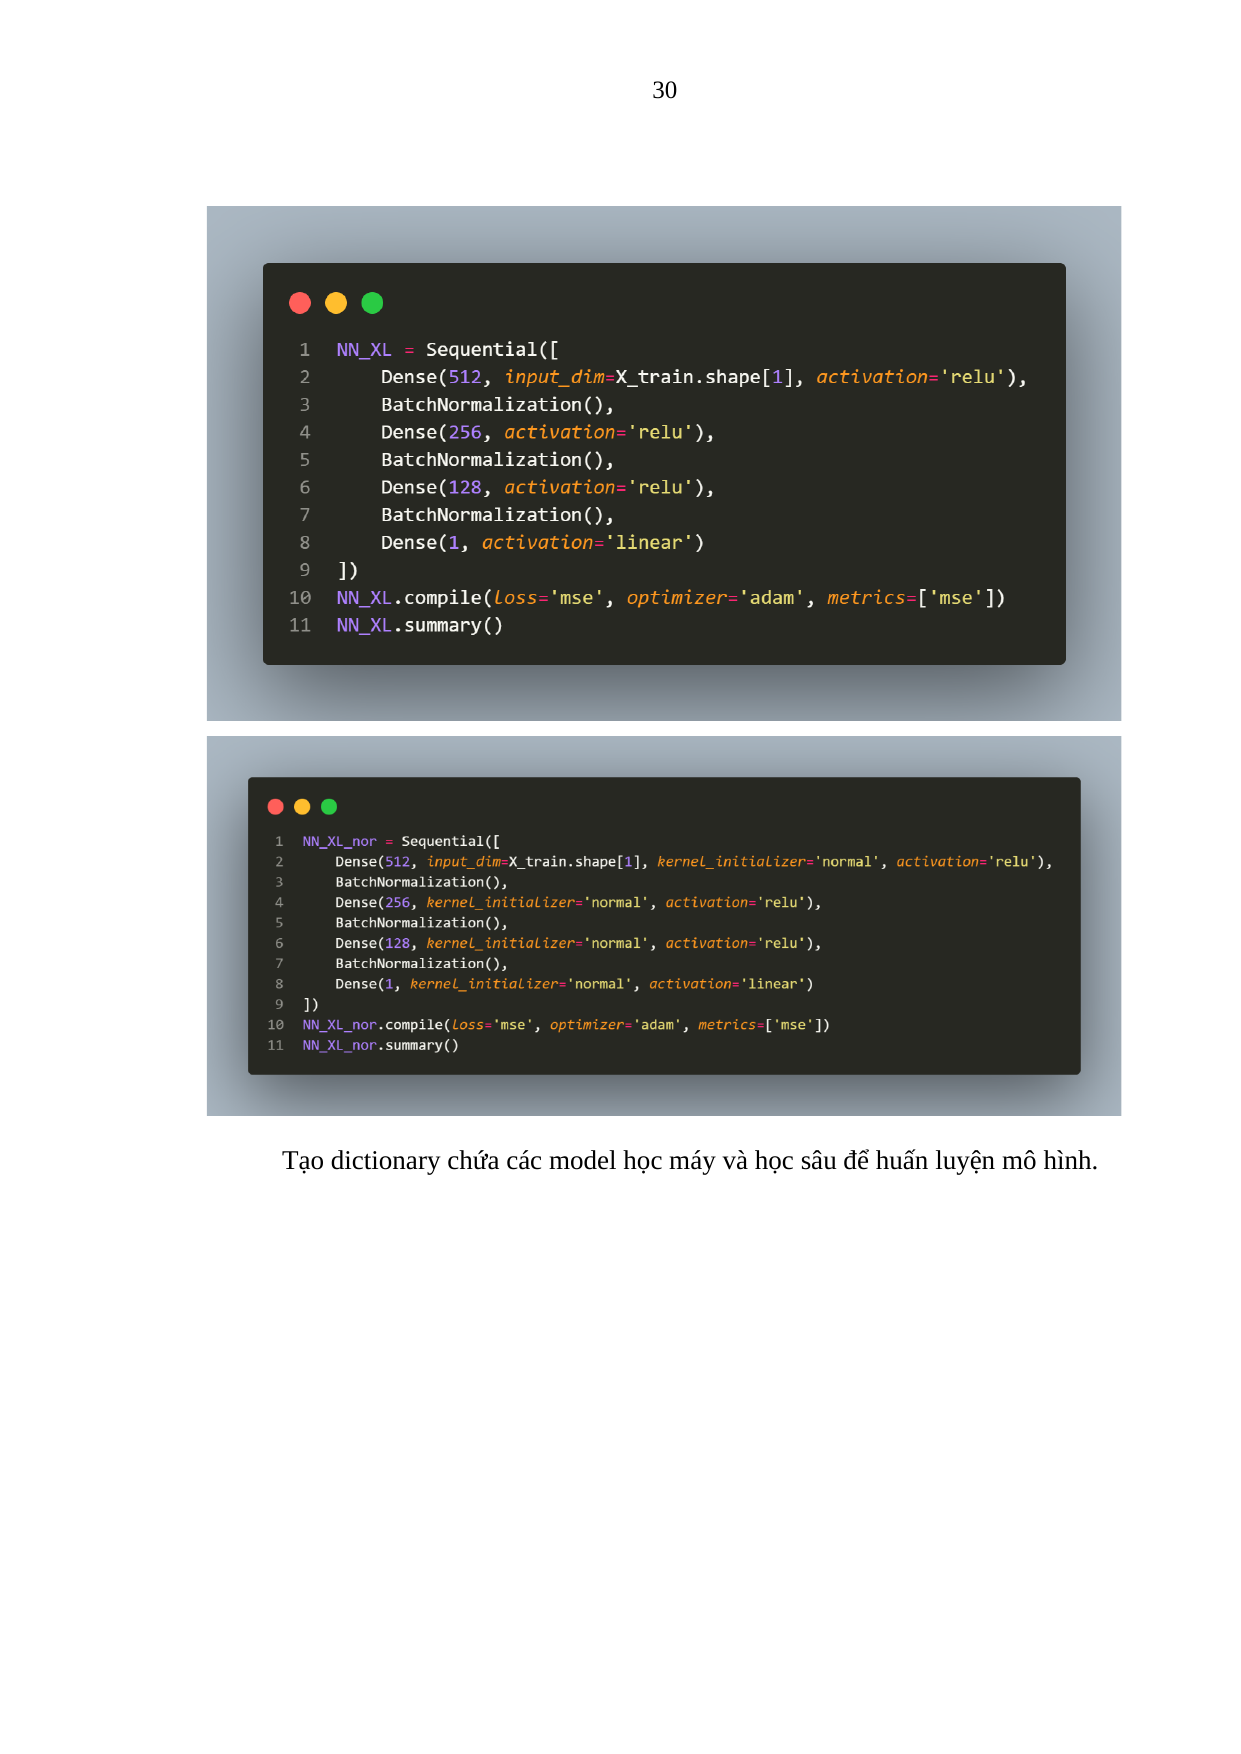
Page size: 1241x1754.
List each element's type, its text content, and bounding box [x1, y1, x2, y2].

picture [206, 206, 1122, 721]
picture [206, 736, 1122, 1116]
text Tạo dictionary chứa các model học máy và học sâu để huấn luyện mô hình. [207, 1144, 1122, 1175]
